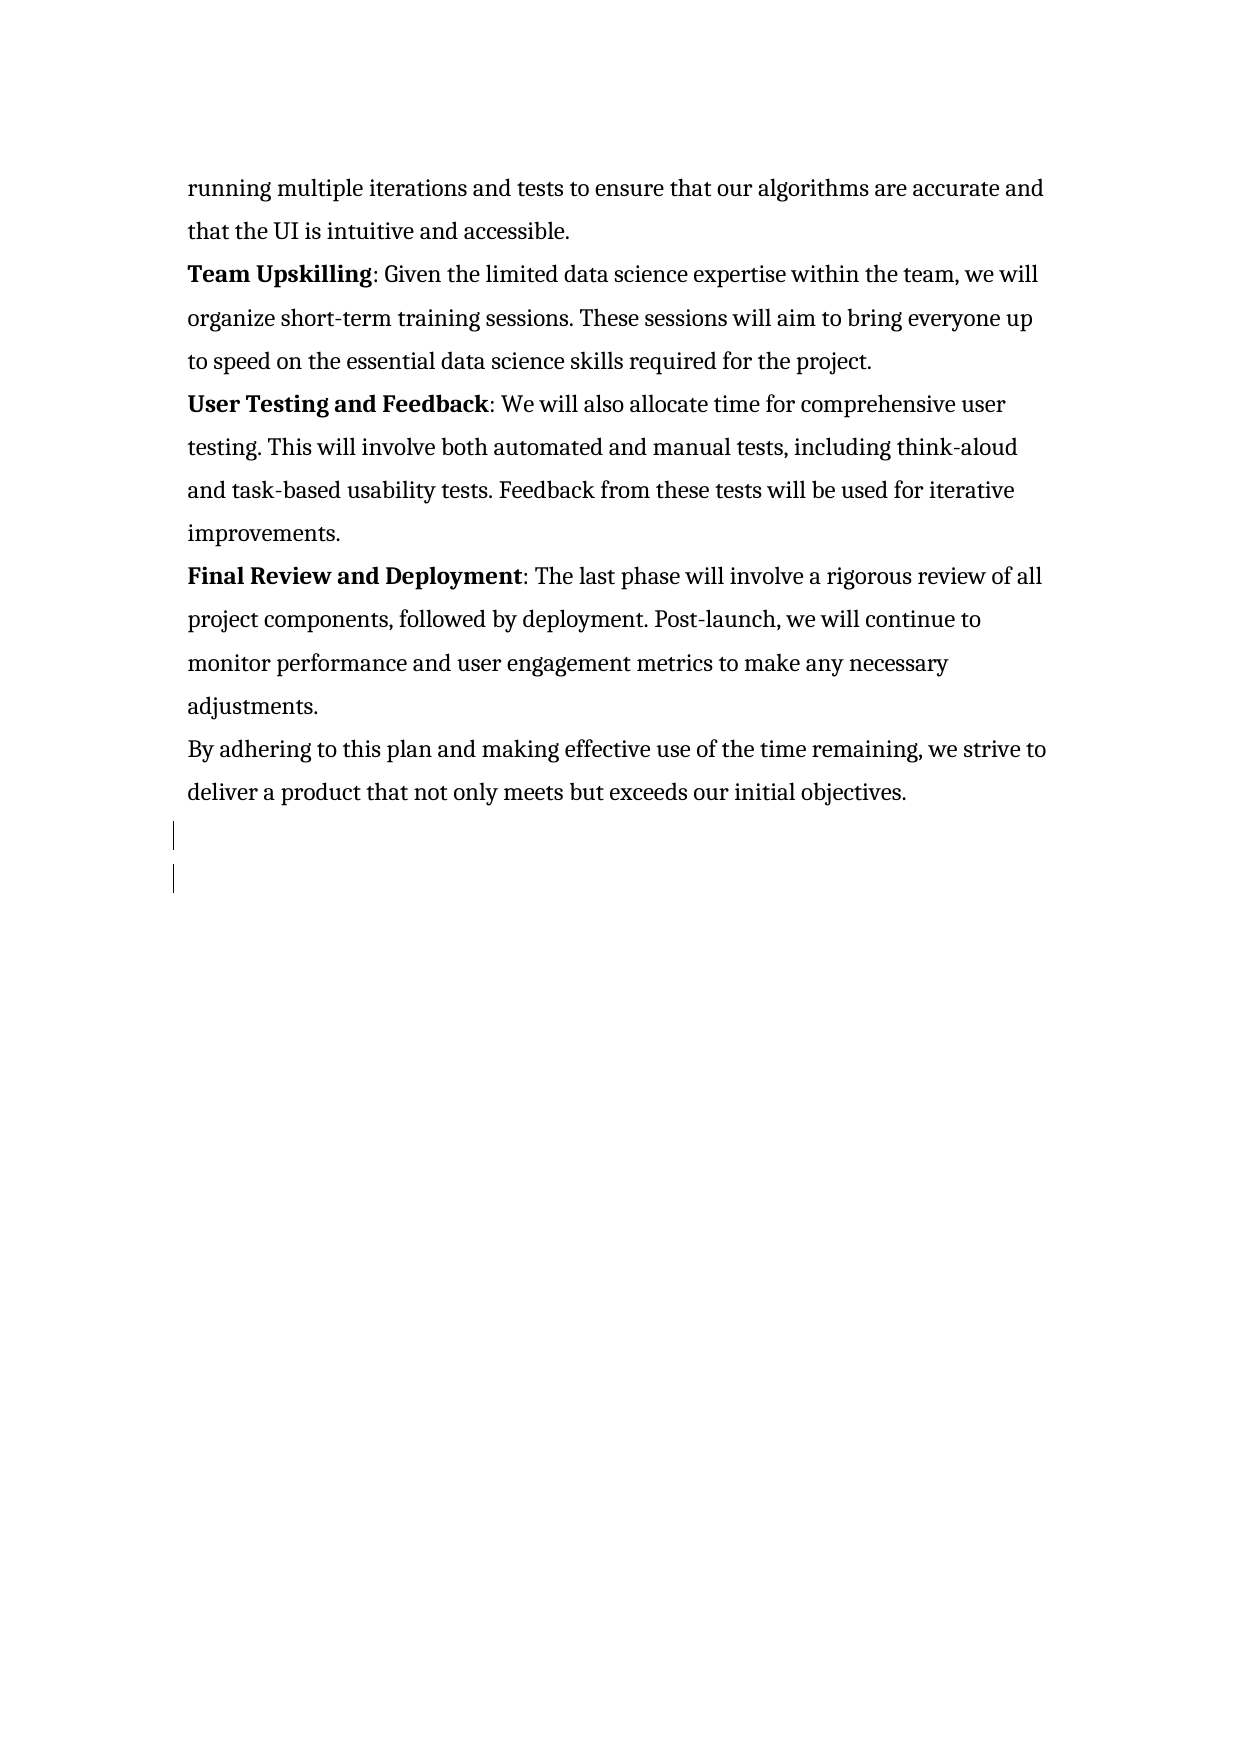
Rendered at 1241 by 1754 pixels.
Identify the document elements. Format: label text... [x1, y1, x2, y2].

text Final Review and Deployment: The last phase will involve a rigorous review of all project components, followed by deployment. Post-launch, we will continue to monitor performance and user engagement metrics to make any necessary adjustments. [187, 562, 1053, 720]
text User Testing and Feedback: We will also allocate time for comprehensive user testing. This will involve both automated and manual tests, including think-aloud and task-based usability tests. Feedback from these tests will be used for iterative improvements. [187, 390, 1053, 548]
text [187, 174, 1053, 246]
text Team Upskilling: Given the limited data science expertise within the team, we will organize short-term training sessions. These sessions will aim to bring everyone up to speed on the essential data science skills required for the project. [187, 260, 1053, 375]
text By adhering to this plan and making effective use of the time remaining, we strive to deliver a product that not only meets but exceeds our initial objectives. [187, 735, 1053, 807]
